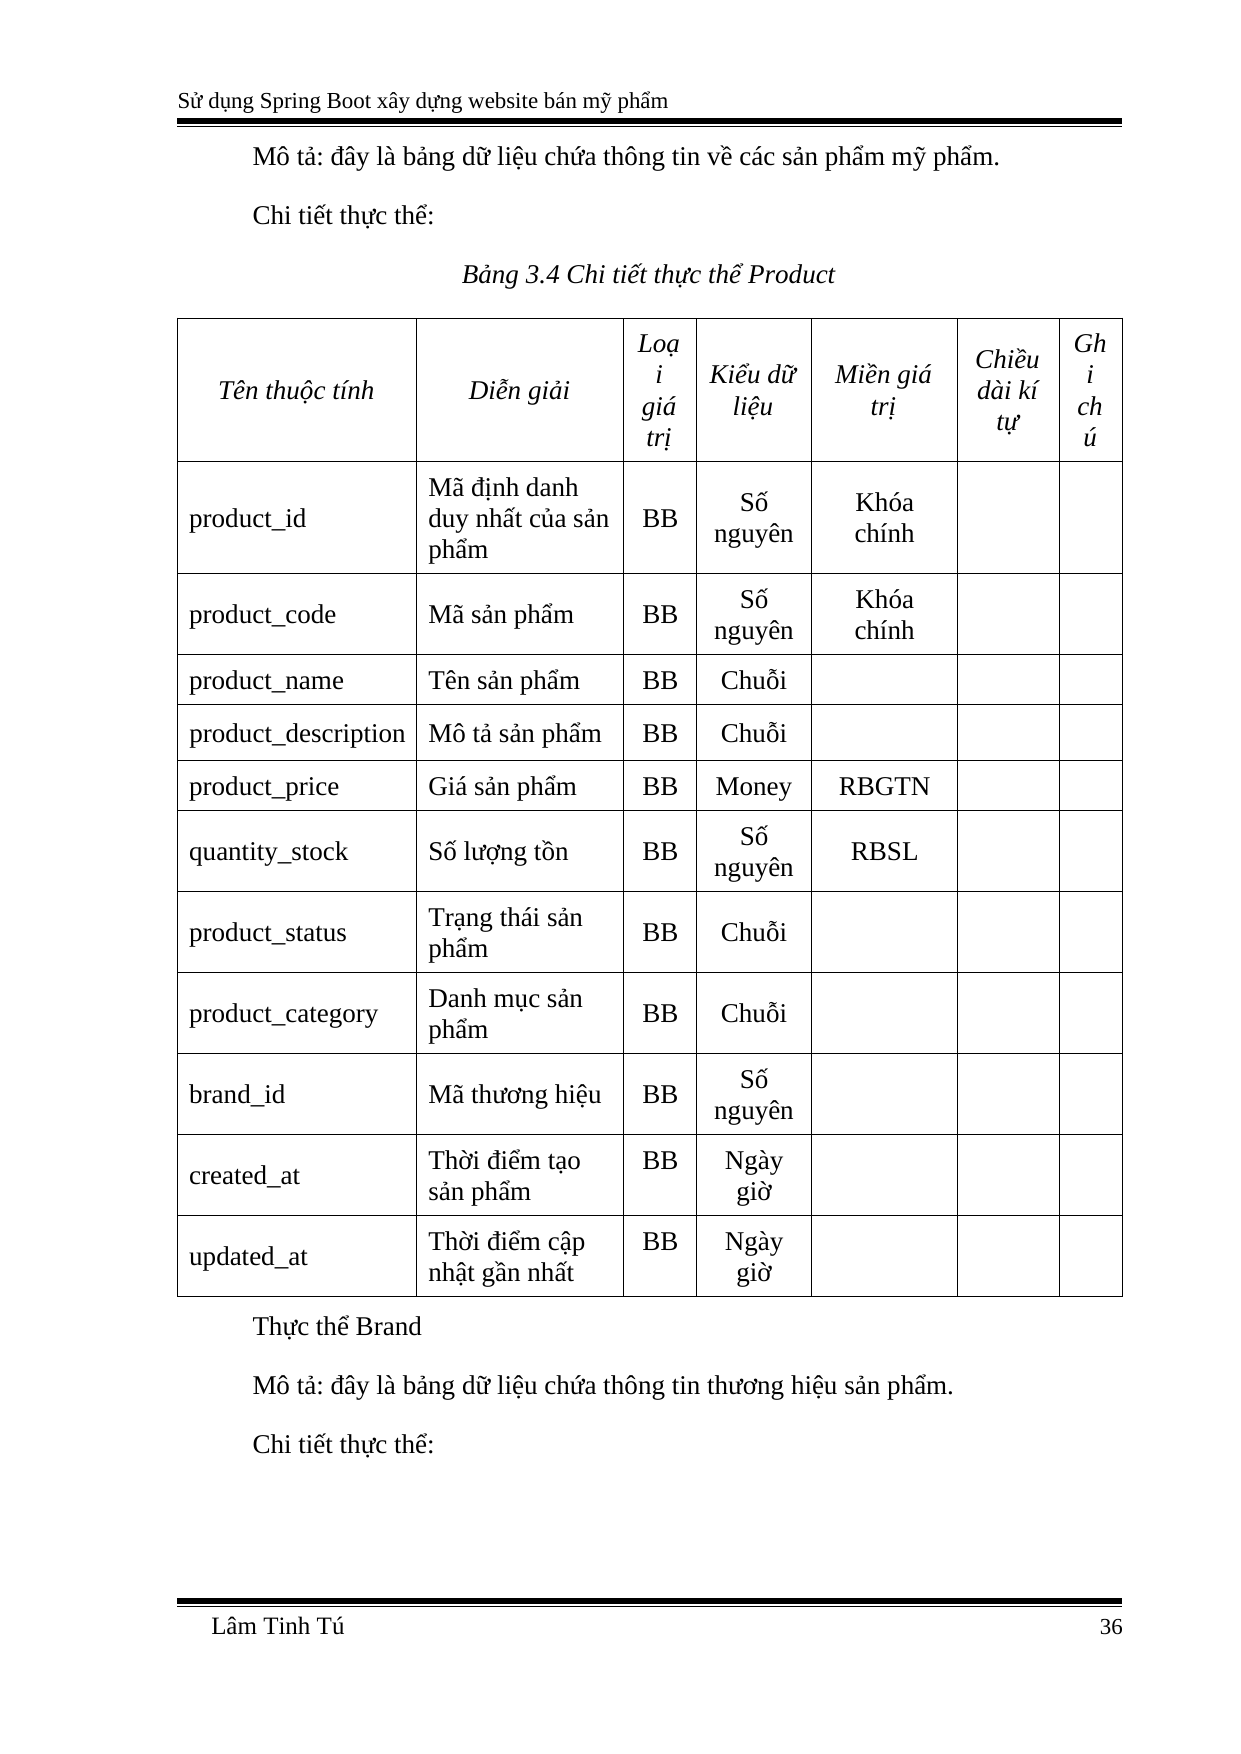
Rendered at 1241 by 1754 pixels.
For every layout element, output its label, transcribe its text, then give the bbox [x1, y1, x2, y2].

table_cell [1060, 462, 1122, 573]
table_cell Chuỗi [697, 655, 811, 704]
table_cell [1060, 1054, 1122, 1134]
table_cell Ngày giờ [697, 1135, 811, 1215]
table_cell [958, 1054, 1059, 1134]
table_cell Chuỗi [697, 973, 811, 1053]
table_header Tên thuộc tính [178, 319, 416, 461]
table_cell product_description [178, 705, 416, 760]
text Thực thể Brand [177, 1309, 1122, 1341]
table_cell BB [624, 1216, 696, 1296]
table_cell created_at [178, 1135, 416, 1215]
table_cell quantity_stock [178, 811, 416, 891]
text Mô tả: đây là bảng dữ liệu chứa thông tin về các sản phẩm mỹ phẩm. [177, 140, 1122, 171]
table_cell BB [624, 811, 696, 891]
table_cell BB [624, 973, 696, 1053]
table_cell [958, 973, 1059, 1053]
table_cell [1060, 892, 1122, 972]
table_header Loại giá trị [624, 319, 696, 461]
table_cell Số nguyên [697, 462, 811, 573]
table_cell Mã sản phẩm [417, 574, 623, 654]
table_cell [1060, 811, 1122, 891]
table_cell updated_at [178, 1216, 416, 1296]
table_cell Chuỗi [697, 705, 811, 760]
table_cell product_code [178, 574, 416, 654]
table_cell Mã định danh duy nhất của sản phẩm [417, 462, 623, 573]
table_cell [812, 705, 957, 760]
table_cell BB [624, 761, 696, 810]
text Mô tả: đây là bảng dữ liệu chứa thông tin thương hiệu sản phẩm. [177, 1369, 1122, 1400]
table_cell product_id [178, 462, 416, 573]
table_cell product_category [178, 973, 416, 1053]
table_header Chiều dài kí tự [958, 319, 1059, 461]
table_cell [1060, 705, 1122, 760]
table_header Diễn giải [417, 319, 623, 461]
table_cell BB [624, 892, 696, 972]
table_cell Số nguyên [697, 811, 811, 891]
table_cell RBSL [812, 811, 957, 891]
table_cell [1060, 1135, 1122, 1215]
table_cell [958, 811, 1059, 891]
table_cell [812, 1216, 957, 1296]
table_cell BB [624, 574, 696, 654]
table_cell [1060, 574, 1122, 654]
table_cell Thời điểm cập nhật gần nhất [417, 1216, 623, 1296]
table_cell Trạng thái sản phẩm [417, 892, 623, 972]
table_cell Chuỗi [697, 892, 811, 972]
table_cell Danh mục sản phẩm [417, 973, 623, 1053]
text Chi tiết thực thể: [177, 199, 1122, 230]
table_cell product_status [178, 892, 416, 972]
table_header Ghi chú [1060, 319, 1122, 461]
table_cell [812, 973, 957, 1053]
table_cell [958, 761, 1059, 810]
table_cell [812, 655, 957, 704]
table_cell product_price [178, 761, 416, 810]
text Chi tiết thực thể: [177, 1428, 1122, 1459]
table_cell [958, 462, 1059, 573]
table_cell BB [624, 705, 696, 760]
table_cell BB [624, 655, 696, 704]
table_cell Giá sản phẩm [417, 761, 623, 810]
table_cell Thời điểm tạo sản phẩm [417, 1135, 623, 1215]
table_cell [812, 1135, 957, 1215]
table_cell Số nguyên [697, 1054, 811, 1134]
table_cell Mã thương hiệu [417, 1054, 623, 1134]
table_cell [958, 574, 1059, 654]
table_cell RBGTN [812, 761, 957, 810]
table_cell BB [624, 462, 696, 573]
table_cell product_name [178, 655, 416, 704]
table_cell [1060, 1216, 1122, 1296]
table_cell [1060, 973, 1122, 1053]
table_cell [1060, 761, 1122, 810]
table_cell BB [624, 1054, 696, 1134]
table_cell Khóa chính [812, 462, 957, 573]
table_cell Số nguyên [697, 574, 811, 654]
table_header Miền giá trị [812, 319, 957, 461]
table_cell [958, 892, 1059, 972]
table_cell Mô tả sản phẩm [417, 705, 623, 760]
table_cell [958, 655, 1059, 704]
table_cell [958, 1135, 1059, 1215]
table_cell [812, 1054, 957, 1134]
table_cell brand_id [178, 1054, 416, 1134]
table_cell [958, 1216, 1059, 1296]
table_cell BB [624, 1135, 696, 1215]
table_cell Tên sản phẩm [417, 655, 623, 704]
table_cell [1060, 655, 1122, 704]
table_cell [958, 705, 1059, 760]
table_cell [812, 892, 957, 972]
table_cell Money [697, 761, 811, 810]
table_header Kiểu dữ liệu [697, 319, 811, 461]
table_cell Khóa chính [812, 574, 957, 654]
table_cell Ngày giờ [697, 1216, 811, 1296]
table_cell Số lượng tồn [417, 811, 623, 891]
